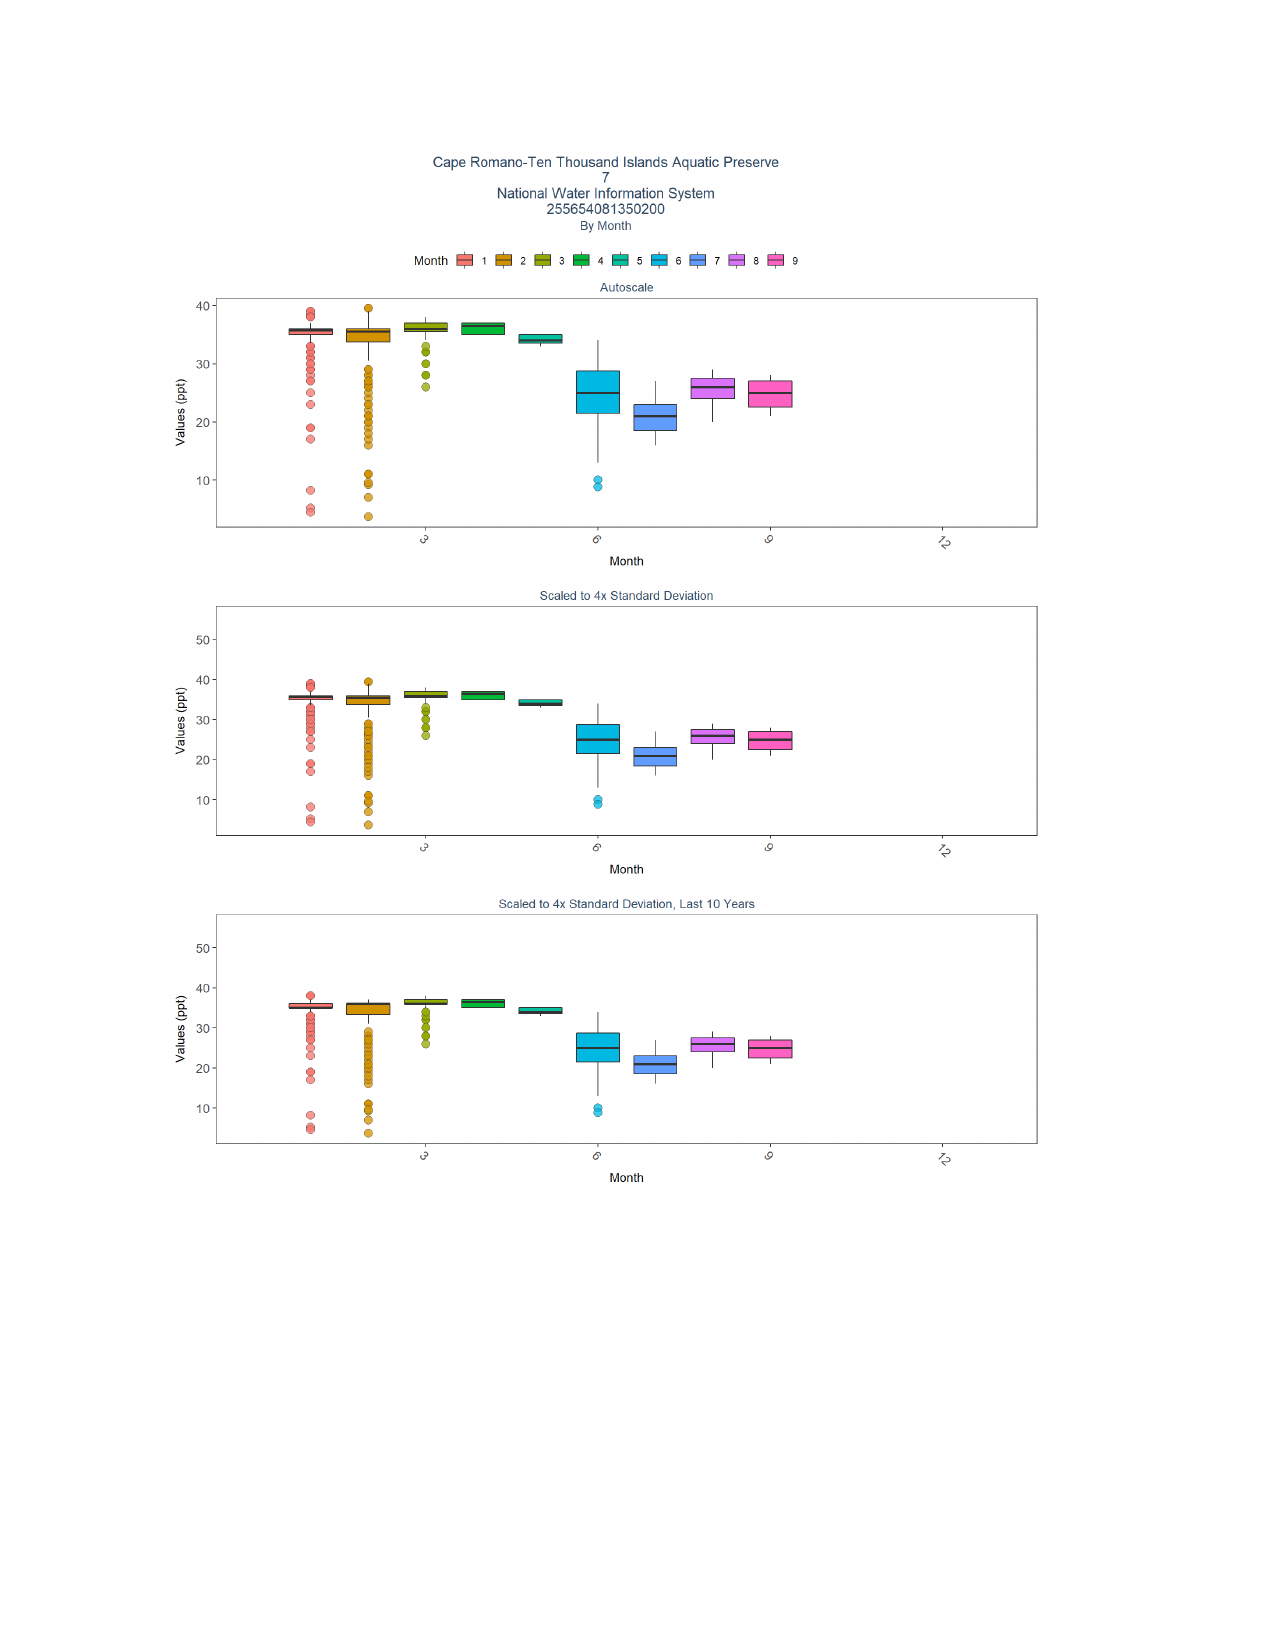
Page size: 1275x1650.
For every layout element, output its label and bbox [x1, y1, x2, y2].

picture [168, 150, 1044, 1200]
